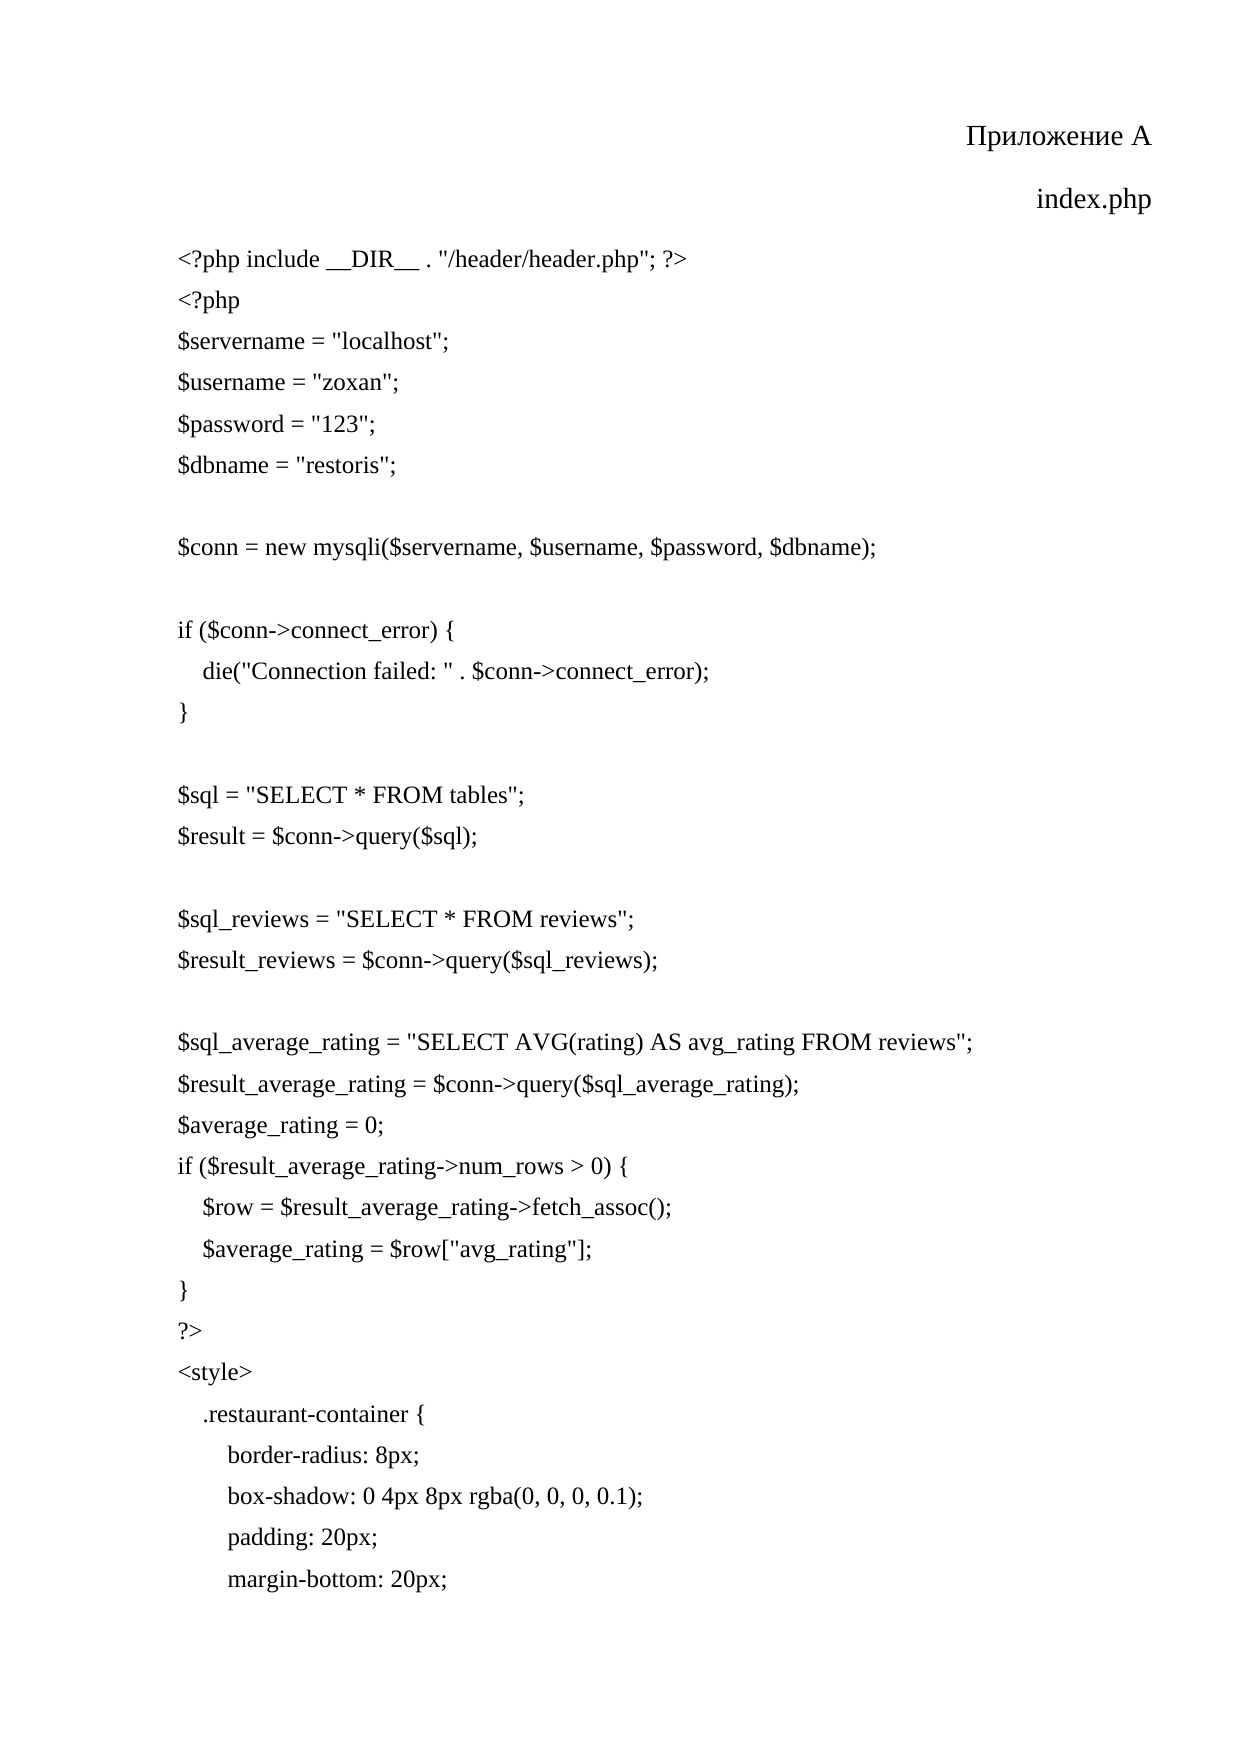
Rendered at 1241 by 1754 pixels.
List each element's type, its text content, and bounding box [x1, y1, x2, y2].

text $sql_reviews = "SELECT * FROM reviews"; [177, 904, 1152, 932]
text margin-bottom: 20px; [177, 1564, 1152, 1592]
text $password = "123"; [177, 409, 1152, 437]
text $conn = new mysqli($servername, $username, $password, $dbname); [177, 532, 1152, 561]
text $result_average_rating = $conn->query($sql_average_rating); [177, 1069, 1152, 1097]
text <style> [177, 1357, 1152, 1386]
text die("Connection failed: " . $conn->connect_error); [177, 656, 1152, 685]
text $row = $result_average_rating->fetch_assoc(); [177, 1192, 1152, 1221]
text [177, 1481, 1152, 1510]
text border-radius: 8px; [177, 1440, 1152, 1469]
text if ($result_average_rating->num_rows > 0) { [177, 1151, 1152, 1180]
text $username = "zoxan"; [177, 367, 1152, 396]
text .restaurant-container { [177, 1399, 1152, 1427]
text padding: 20px; [177, 1522, 1152, 1551]
text } [177, 1275, 1152, 1304]
text index.php [177, 181, 1152, 214]
text <?php [177, 285, 1152, 314]
text if ($conn->connect_error) { [177, 615, 1152, 644]
text $servername = "localhost"; [177, 326, 1152, 355]
text $average_rating = 0; [177, 1110, 1152, 1139]
text $sql_average_rating = "SELECT AVG(rating) AS avg_rating FROM reviews"; [177, 1027, 1152, 1056]
text $dbname = "restoris"; [177, 450, 1152, 479]
text $result_reviews = $conn->query($sql_reviews); [177, 945, 1152, 974]
text ?> [177, 1316, 1152, 1345]
text Приложение A [177, 118, 1152, 152]
text <?php include __DIR__ . "/header/header.php"; ?> [177, 244, 1152, 272]
text $average_rating = $row["avg_rating"]; [177, 1234, 1152, 1262]
text $result = $conn->query($sql); [177, 821, 1152, 850]
text } [177, 697, 1152, 726]
text $sql = "SELECT * FROM tables"; [177, 780, 1152, 809]
